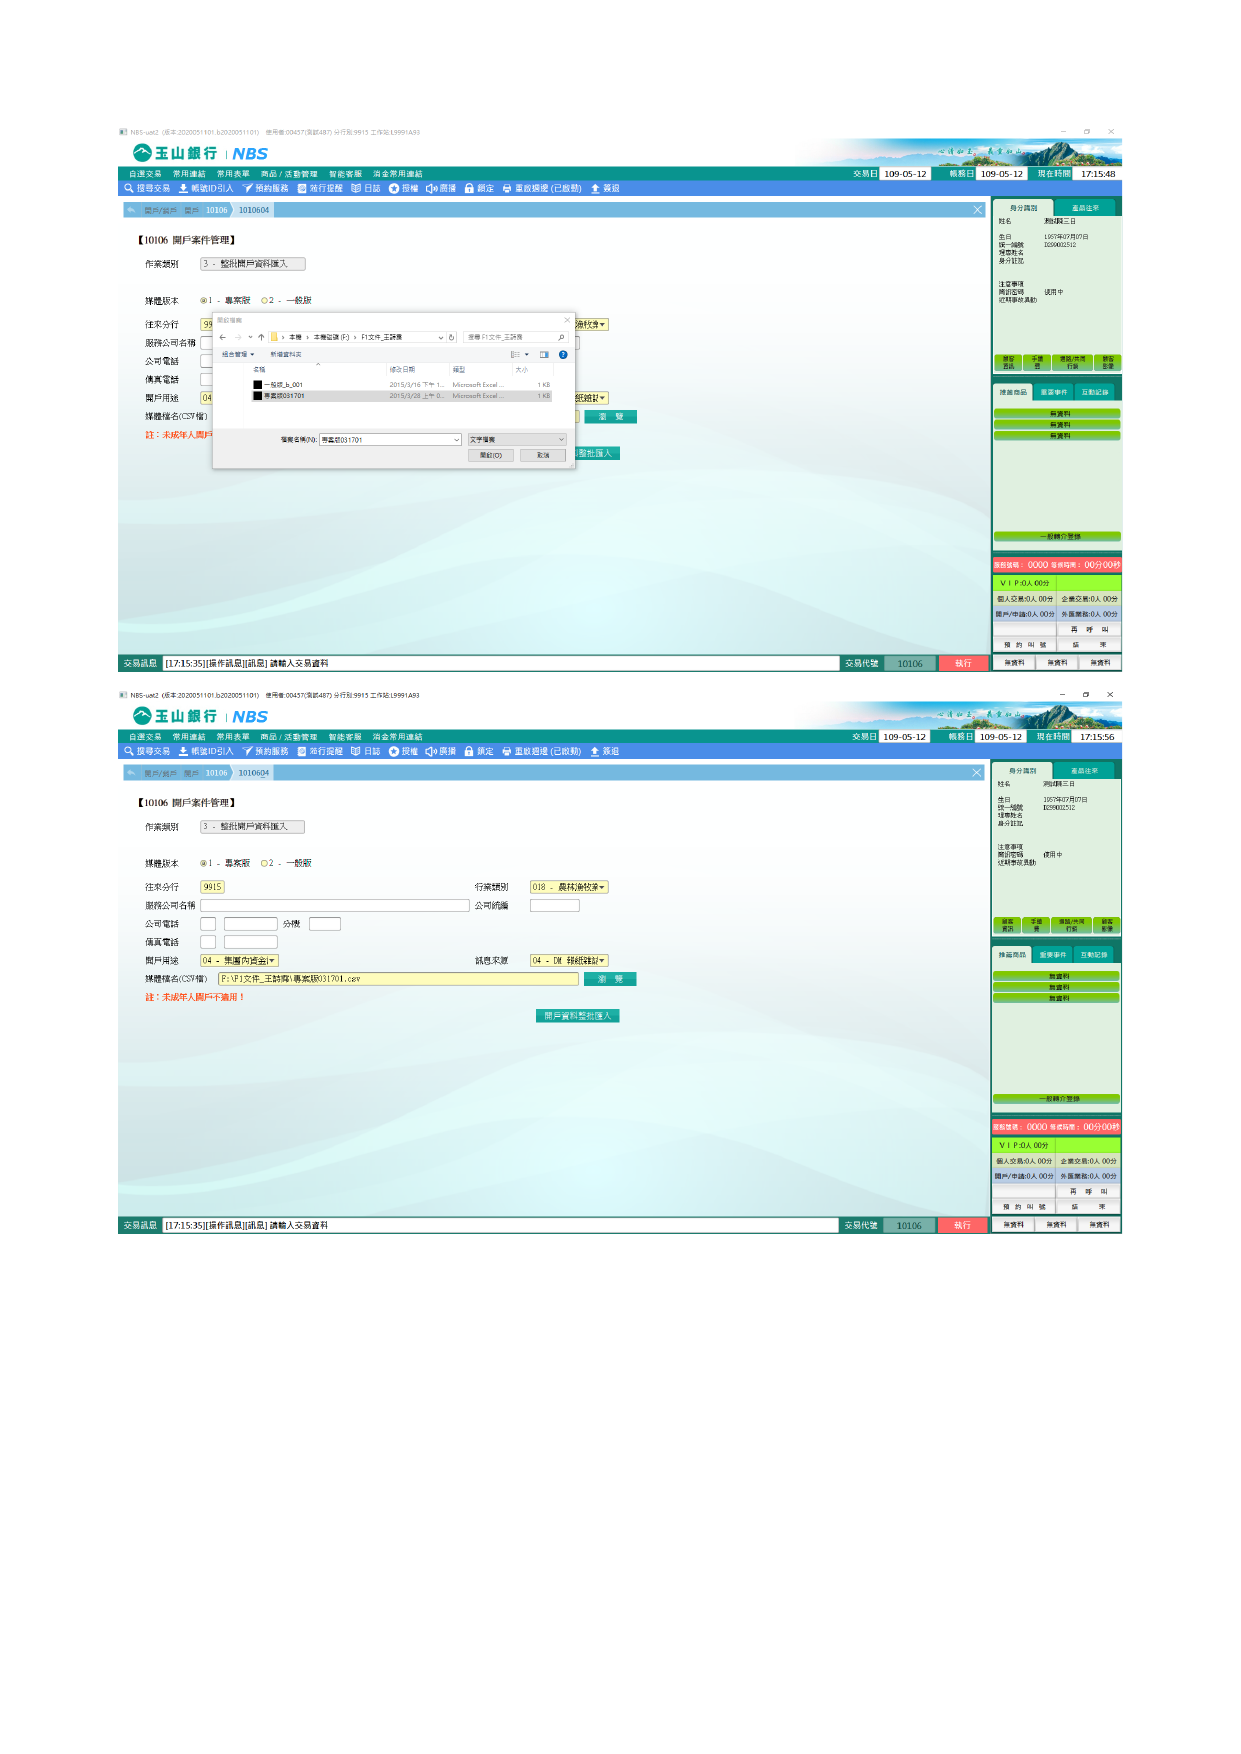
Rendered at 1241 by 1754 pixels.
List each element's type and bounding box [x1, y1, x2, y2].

picture [118, 127, 1123, 672]
picture [118, 689, 1123, 1234]
